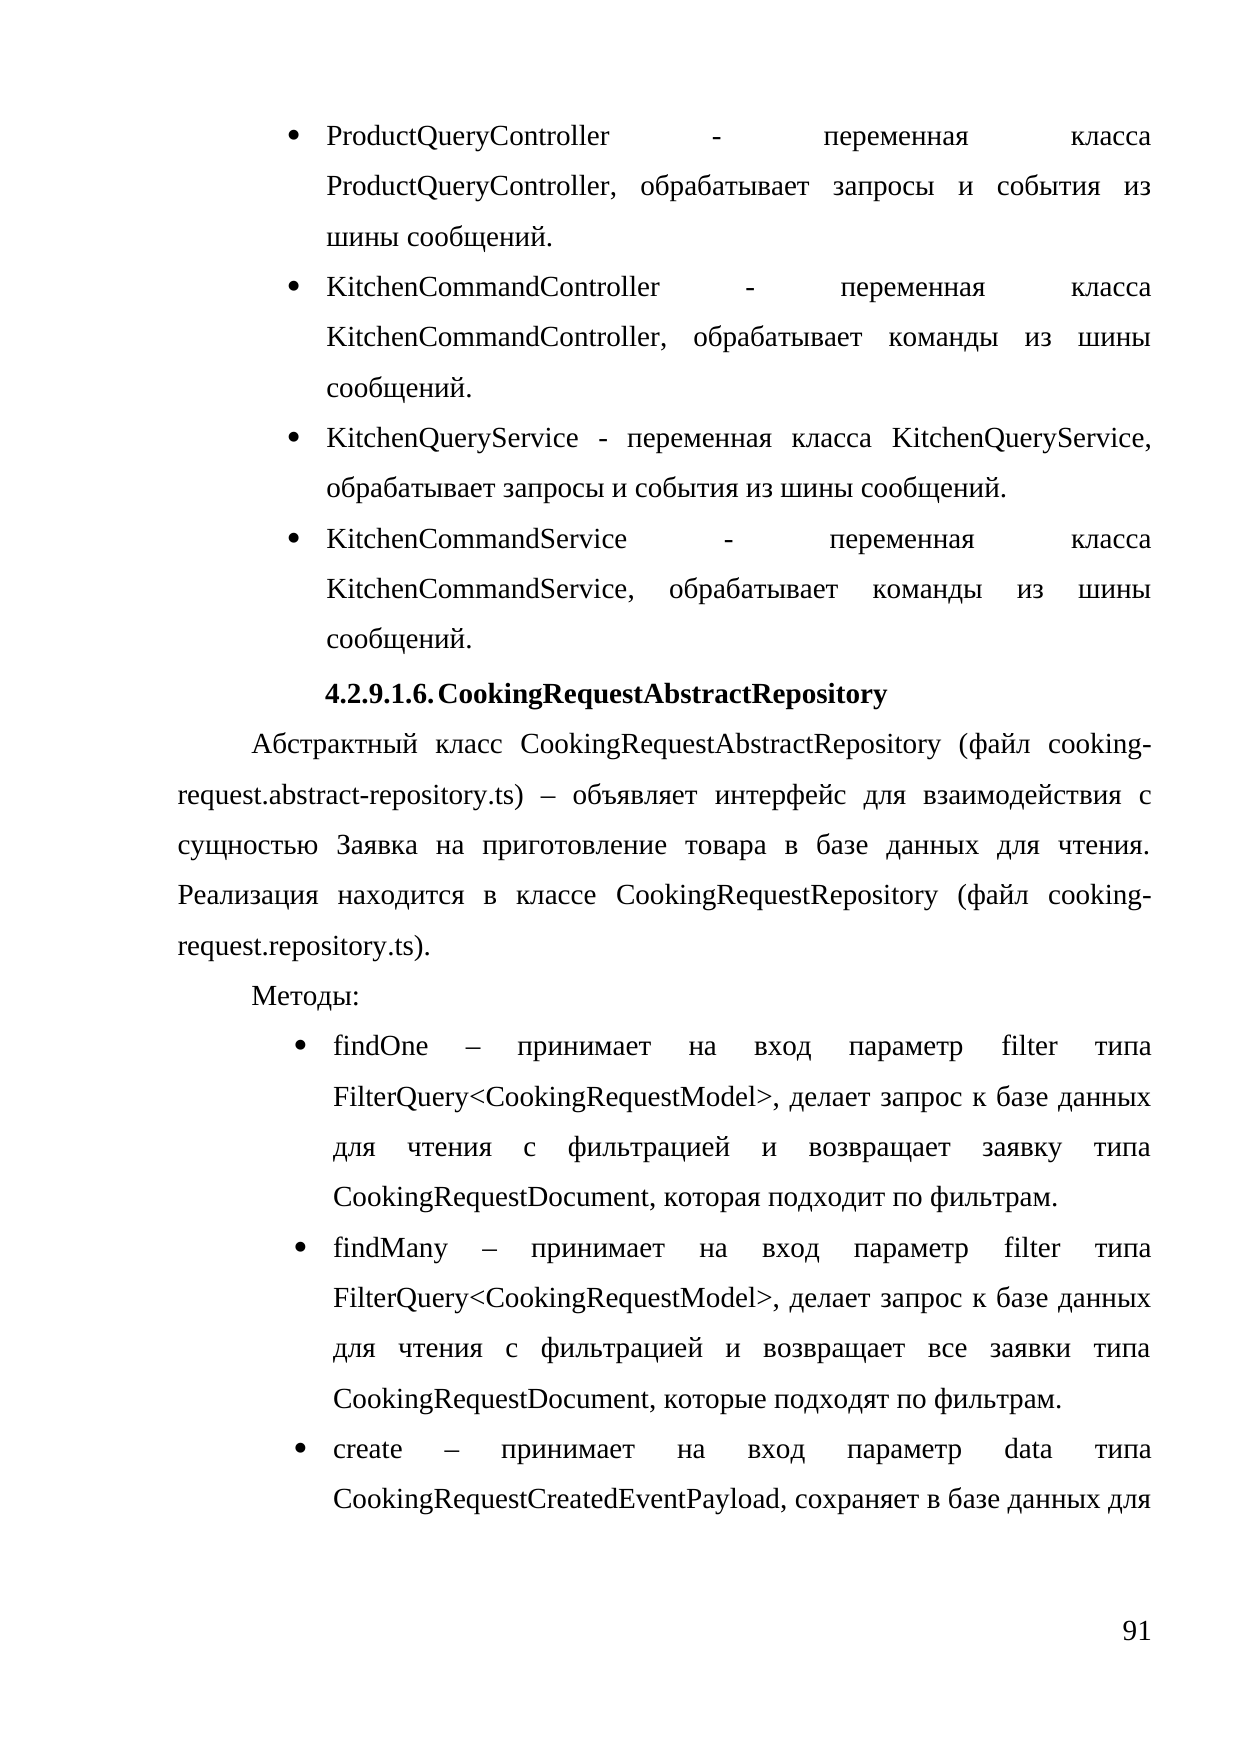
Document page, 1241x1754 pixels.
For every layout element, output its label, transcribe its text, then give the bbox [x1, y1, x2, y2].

list KitchenQueryService - переменная класса KitchenQueryService, обрабатывает запросы и события из шины сообщений. [288, 420, 1152, 504]
subtitle CookingRequestAbstractRepository [325, 676, 1152, 710]
list ProductQueryController - переменная класса ProductQueryController, обрабатывает запросы и события из шины сообщений. [288, 118, 1152, 252]
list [295, 1431, 1152, 1515]
list KitchenCommandController - переменная класса KitchenCommandController, обрабатывает команды из шины сообщений. [288, 269, 1152, 403]
list findMany – принимает на вход параметр filter типа FilterQuery<CookingRequestModel>, делает запрос к базе данных для чтения с фильтрацией и возвращает все заявки типа CookingRequestDocument, которые подходят по фильтрам. [295, 1230, 1152, 1414]
text Методы: [177, 978, 1152, 1012]
list findOne – принимает на вход параметр filter типа FilterQuery<CookingRequestModel>, делает запрос к базе данных для чтения с фильтрацией и возвращает заявку типа CookingRequestDocument, которая подходит по фильтрам. [295, 1028, 1152, 1213]
list KitchenCommandService - переменная класса KitchenCommandService, обрабатывает команды из шины сообщений. [288, 521, 1152, 655]
text Абстрактный класс CookingRequestAbstractRepository (файл cooking-request.abstract-repository.ts) – объявляет интерфейс для взаимодействия с сущностью Заявка на приготовление товара в базе данных для чтения. Реализация находится в классе CookingRequestRepository (файл cooking-request.repository.ts). [177, 726, 1152, 961]
